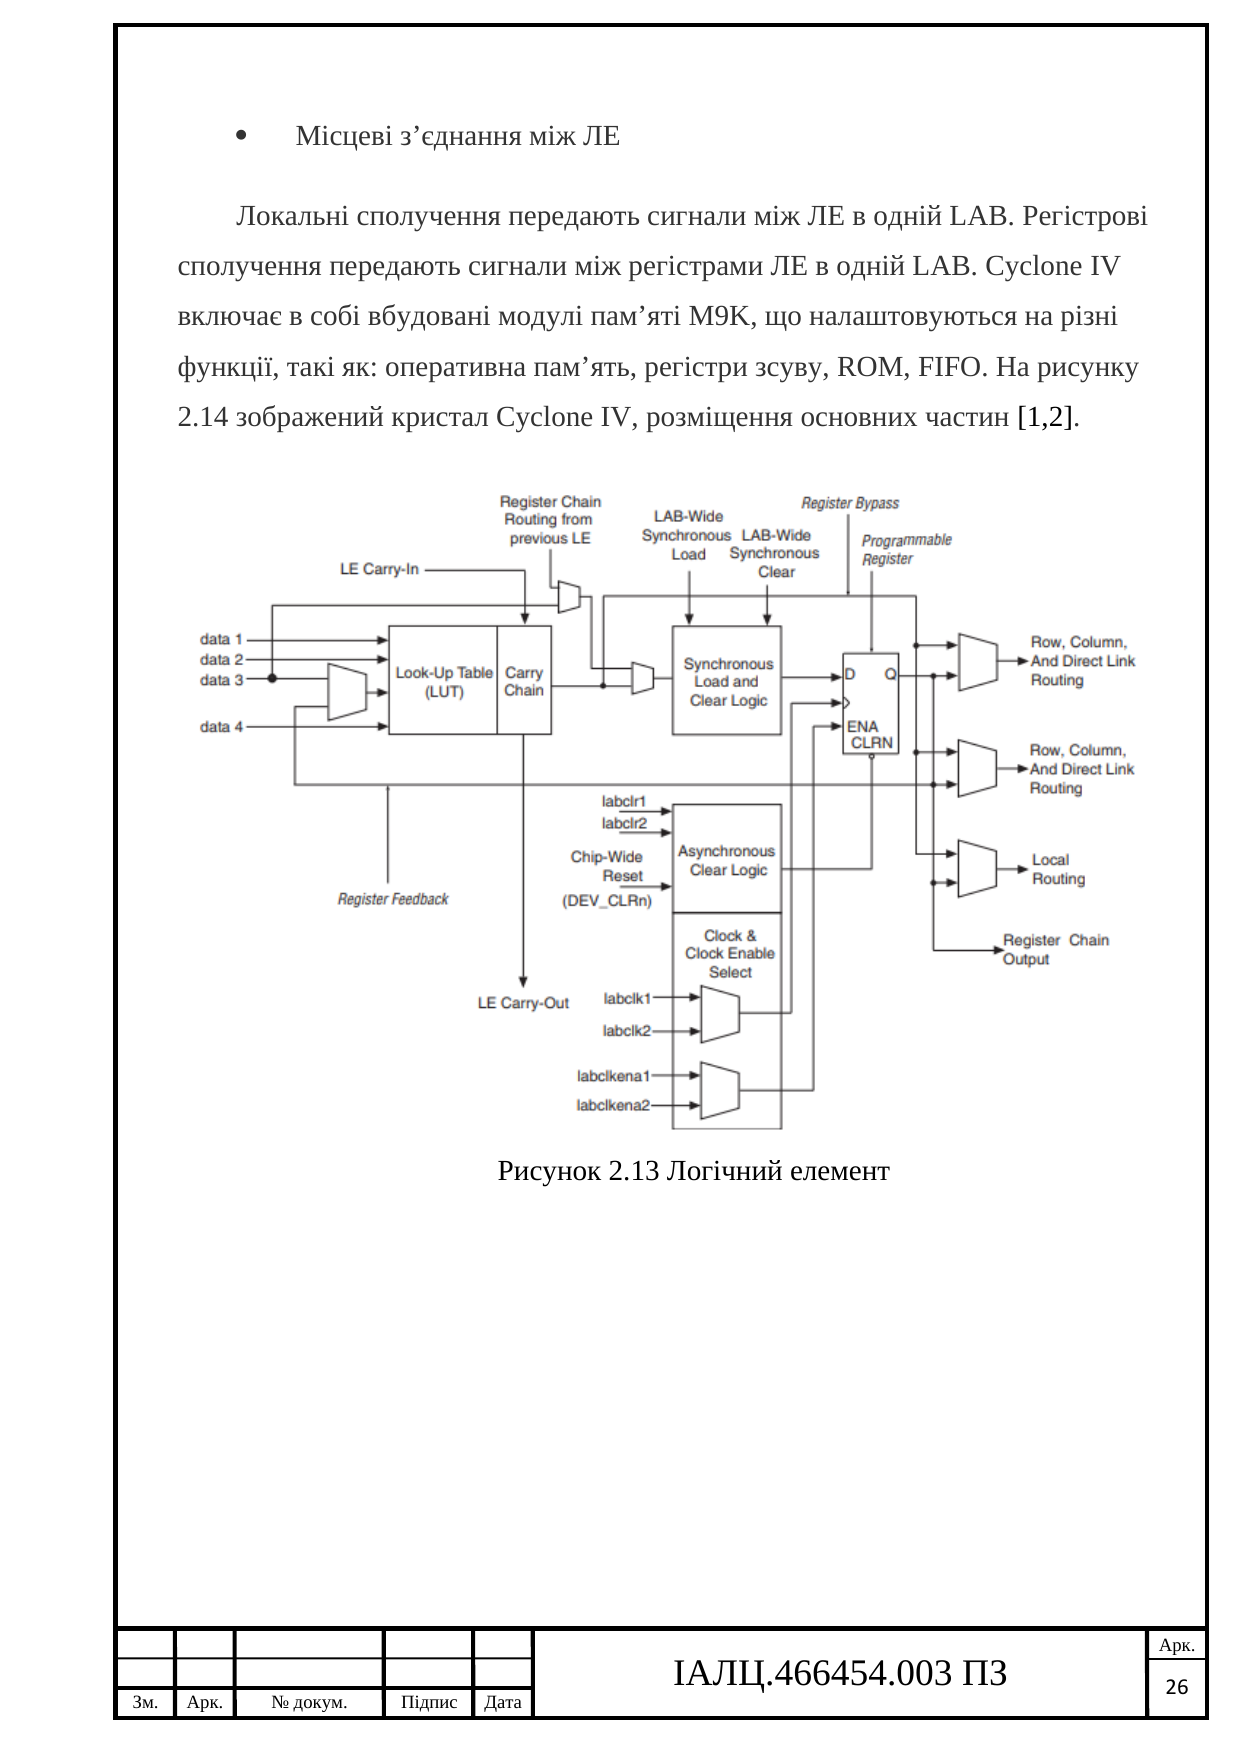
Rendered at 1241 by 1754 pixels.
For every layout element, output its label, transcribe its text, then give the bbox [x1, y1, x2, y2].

list Рисунок 2.13 Логічний елемент [177, 1153, 1152, 1187]
text Локальні сполучення передають сигнали між ЛЕ в одній LAB. Регістрові сполучення передають сигнали між регістрами ЛЕ в одній LAB. Cyclone IV включає в собі вбудовані модулі пам’яті M9K, що налаштовуються на різні функції, такі як: оперативна пам’ять, регістри зсуву, ROM, FIFO. На рисунку 2.14 зображений кристал Cyclone IV, розміщення основних частин [1,2]. [177, 198, 1152, 432]
picture [177, 478, 1174, 1140]
list Місцеві з’єднання між ЛЕ [236, 118, 1152, 152]
